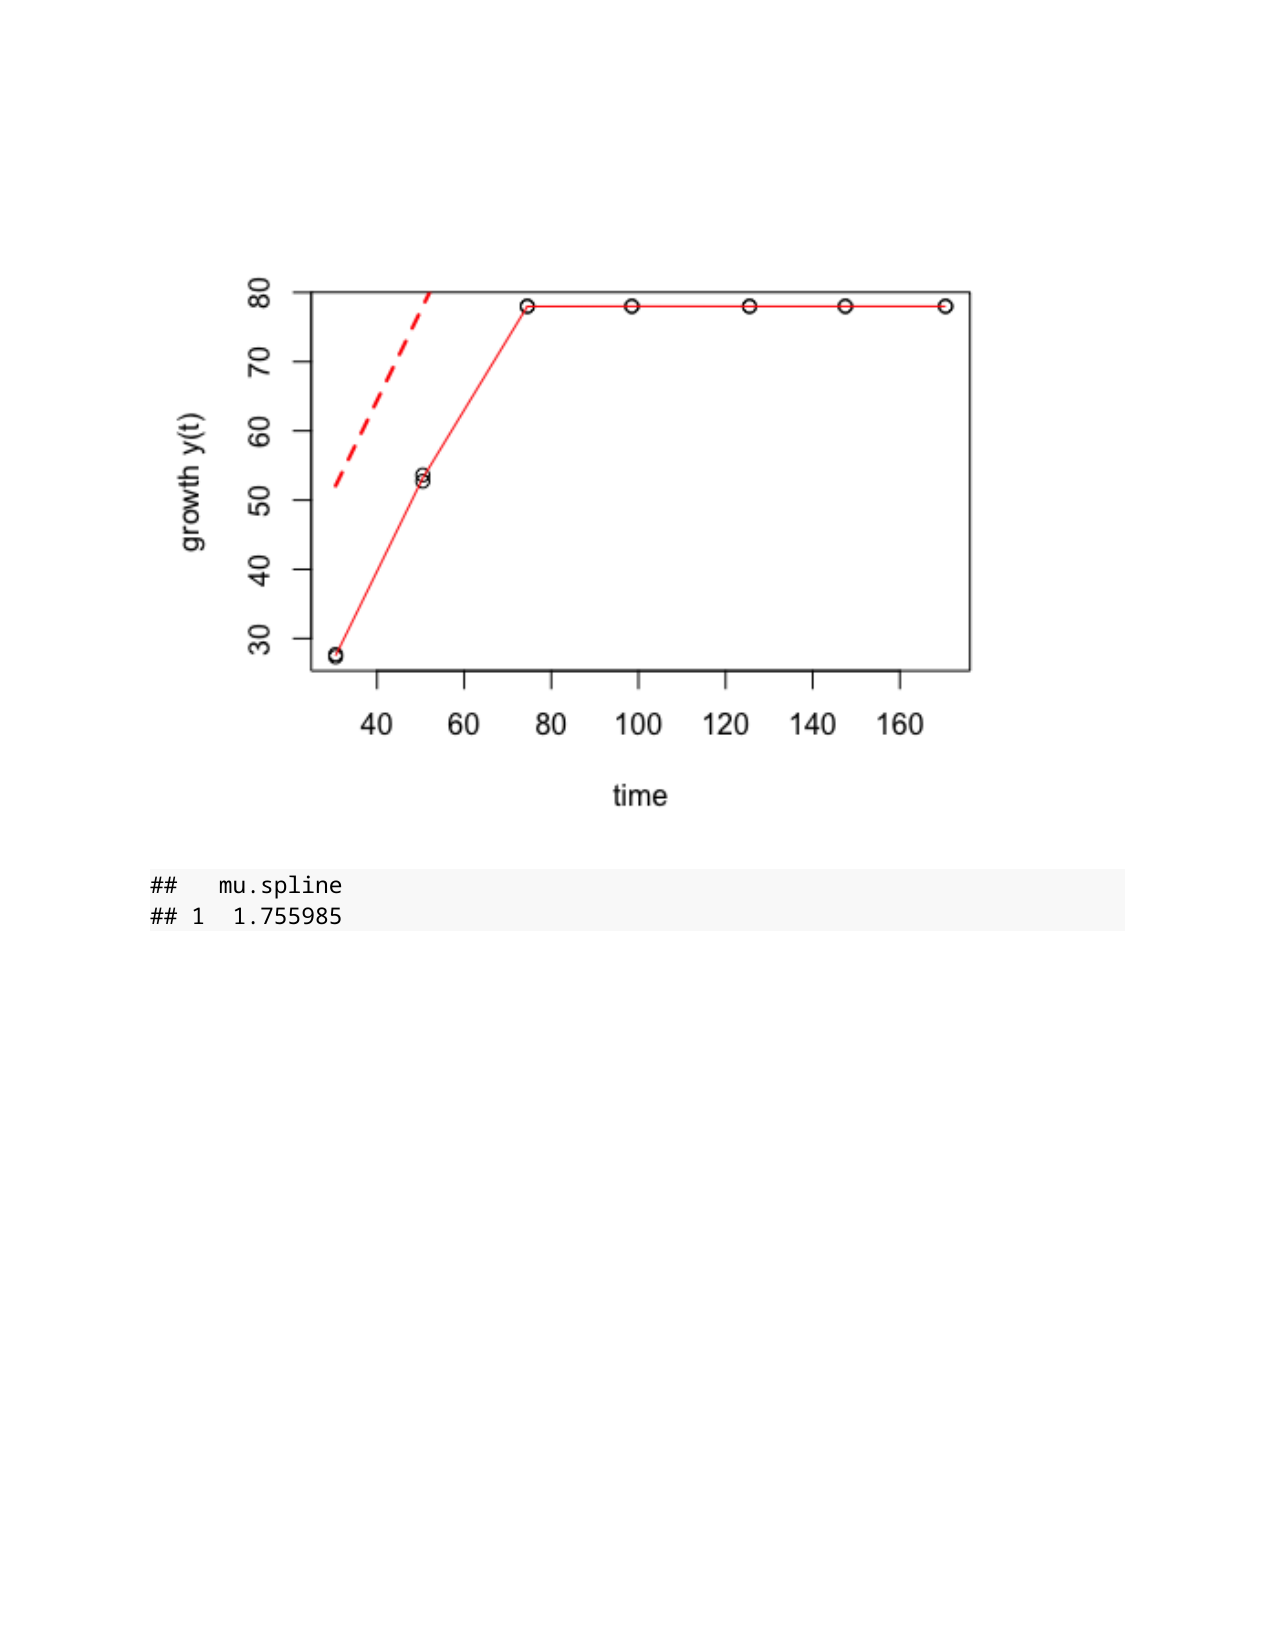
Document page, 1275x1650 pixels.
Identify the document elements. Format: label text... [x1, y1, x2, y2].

text ## mu.spline ## 1 1.755985 [150, 869, 1125, 931]
picture [168, 150, 1044, 850]
